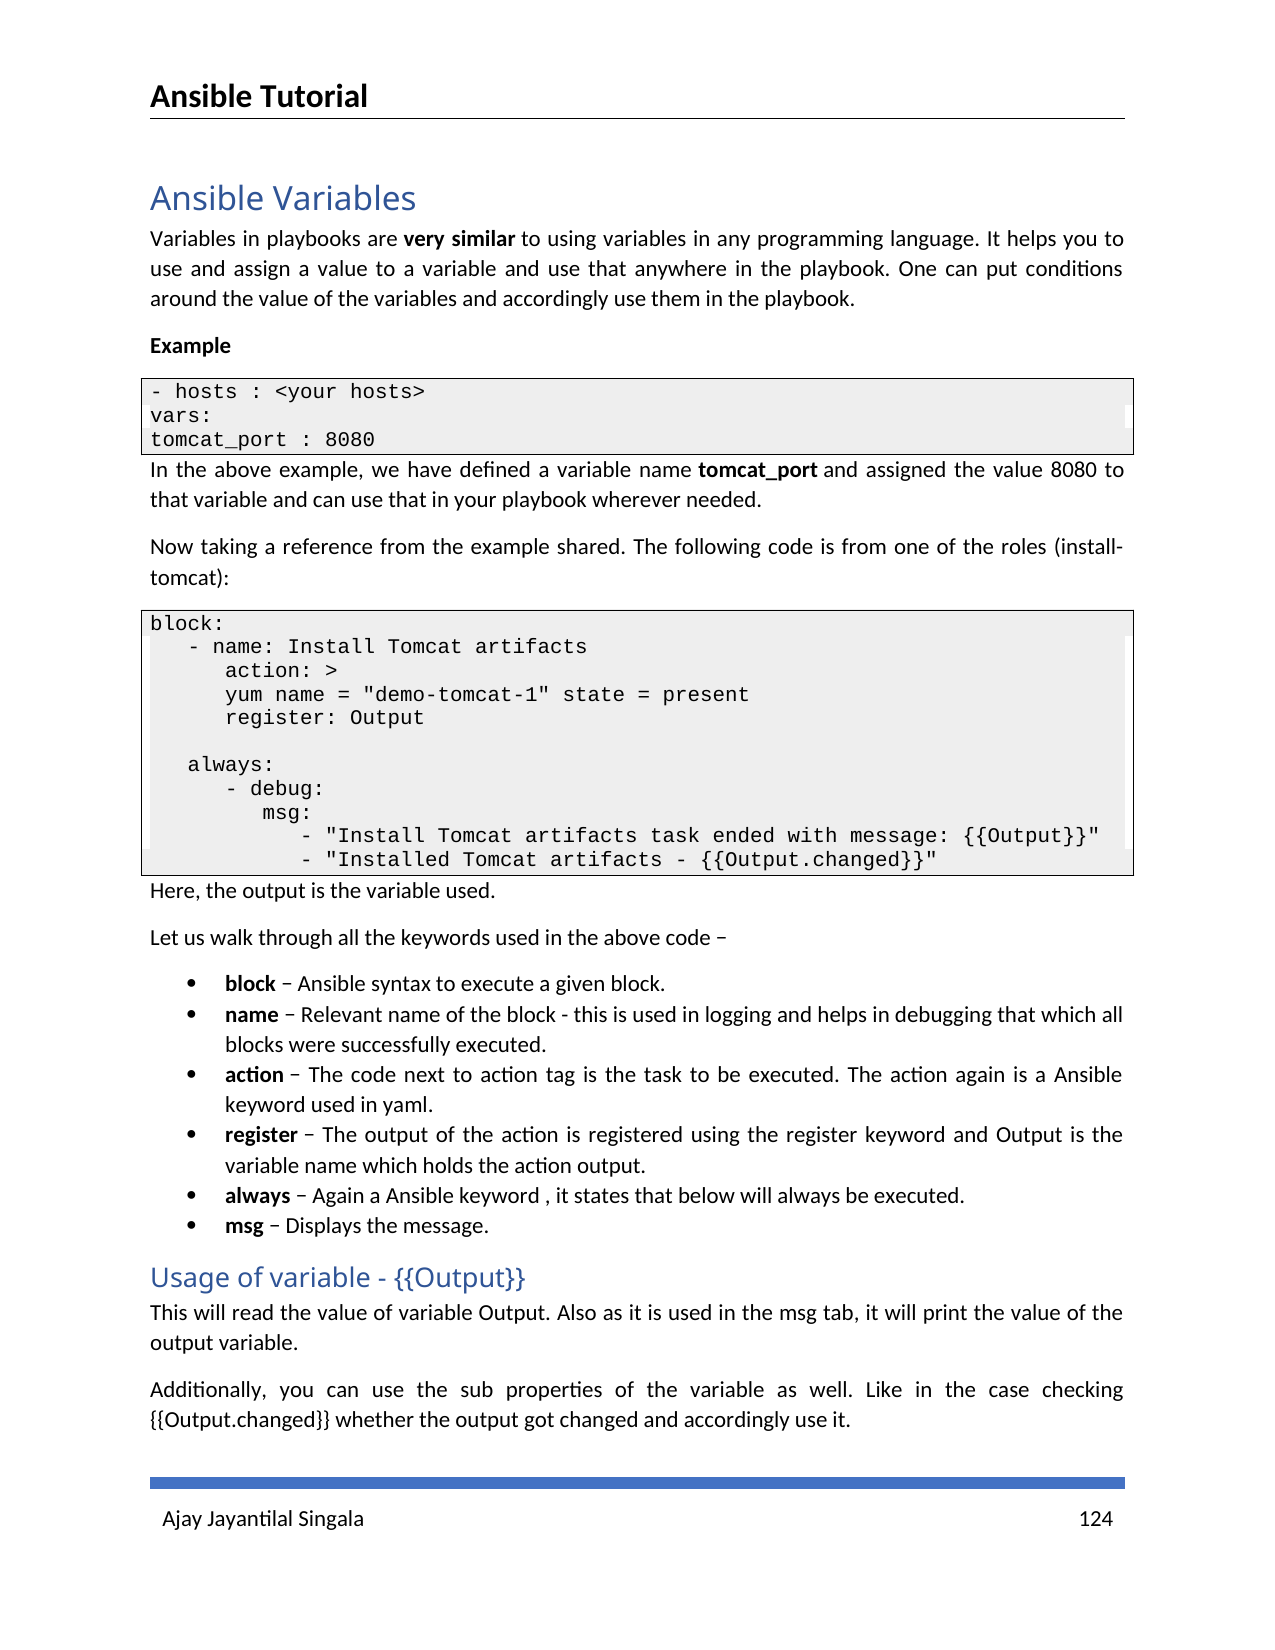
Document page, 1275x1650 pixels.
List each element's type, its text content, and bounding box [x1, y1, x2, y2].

text This will read the value of variable Output. Also as it is used in the msg tab, it will print the value of the output variable. [150, 1298, 1125, 1356]
text - name: Install Tomcat artifacts [150, 636, 1125, 660]
list always − Again a Ansible keyword , it states that below will always be executed. [187, 1181, 1125, 1209]
text Variables in playbooks are very similar to using variables in any programming language. It helps you to use and assign a value to a variable and use that anywhere in the playbook. One can put conditions around the value of the variables and accordingly use them in the playbook. [150, 224, 1125, 312]
list block − Ansible syntax to execute a given block. [187, 969, 1125, 998]
text Example [150, 331, 1125, 359]
text - debug: [150, 778, 1125, 802]
text always: [150, 754, 1125, 778]
text Here, the output is the variable used. [150, 876, 1125, 904]
text Additionally, you can use the sub properties of the variable as well. Like in the case checking {{Output.changed}} whether the output got changed and accordingly use it. [150, 1375, 1125, 1433]
text block: [142, 611, 1133, 636]
text msg: [150, 802, 1125, 825]
subtitle Ansible Variables [150, 175, 1125, 220]
text - "Install Tomcat artifacts task ended with message: {{Output}}" [150, 825, 1125, 846]
text In the above example, we have defined a variable name tomcat_port and assigned the value 8080 to that variable and can use that in your playbook wherever needed. [150, 455, 1125, 513]
text register: Output [150, 707, 1125, 731]
list msg − Displays the message. [187, 1211, 1125, 1239]
text vars: [150, 405, 1125, 425]
text Now taking a reference from the example shared. The following code is from one of the roles (install-tomcat): [150, 532, 1125, 591]
text Let us walk through all the keywords used in the above code − [150, 923, 1125, 951]
list name − Relevant name of the block - this is used in logging and helps in debugging that which all blocks were successfully executed. [187, 1000, 1125, 1058]
text - hosts : <your hosts> [142, 379, 1133, 405]
text - "Installed Tomcat artifacts - {{Output.changed}}" [142, 846, 1133, 875]
list register − The output of the action is registered using the register keyword and Output is the variable name which holds the action output. [187, 1121, 1125, 1179]
text action: > [150, 660, 1125, 683]
subtitle Usage of variable - {{Output}} [150, 1258, 1125, 1295]
list action − The code next to action tag is the task to be executed. The action again is a Ansible keyword used in yaml. [187, 1060, 1125, 1118]
text tomcat_port : 8080 [142, 425, 1133, 454]
text yum name = "demo-tomcat-1" state = present [150, 683, 1125, 707]
